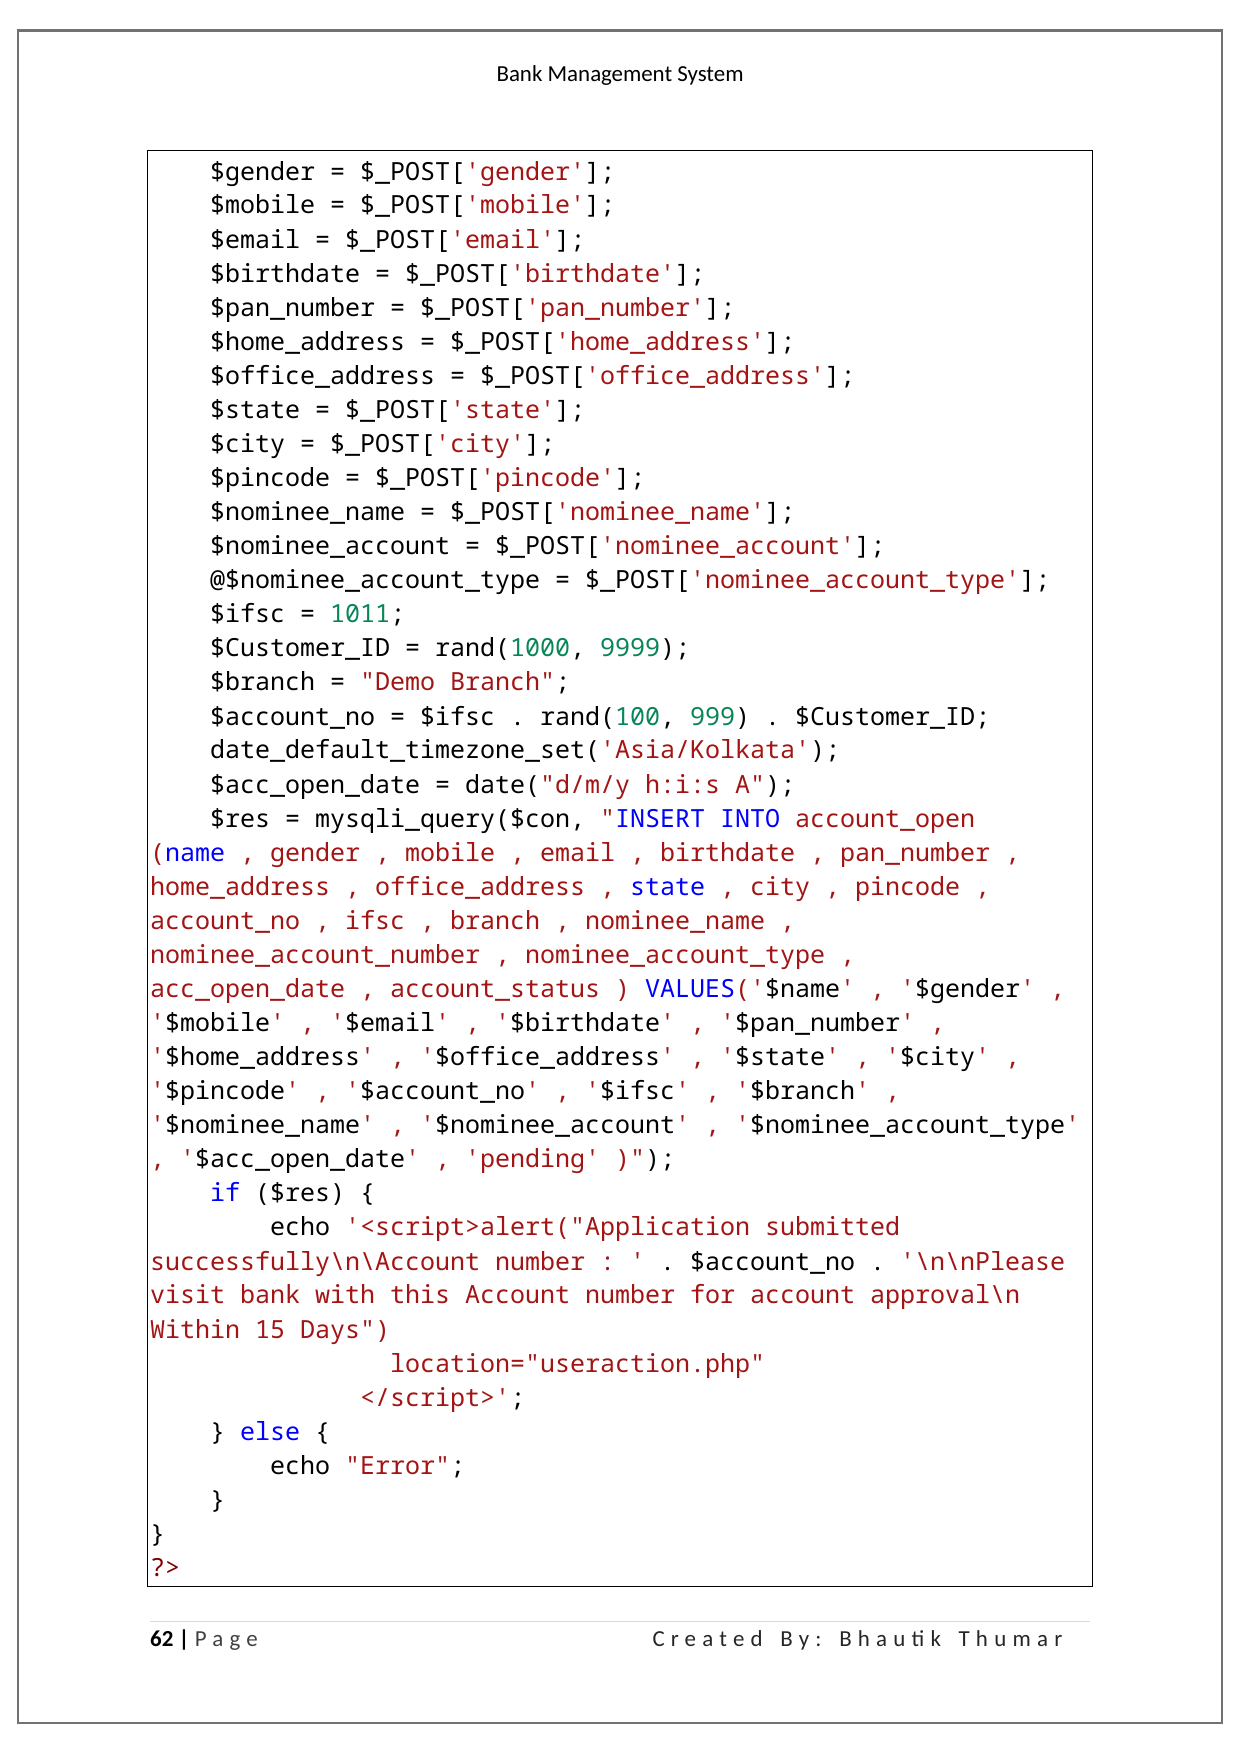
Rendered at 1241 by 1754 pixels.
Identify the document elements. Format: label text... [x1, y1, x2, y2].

text $pincode = $_POST['pincode']; [150, 460, 1090, 494]
text $email = $_POST['email']; [150, 221, 1090, 255]
text location="useraction.php" [150, 1345, 1090, 1379]
text $birthdate = $_POST['birthdate']; [150, 255, 1090, 289]
text $res = mysqli_query($con, "INSERT INTO account_open (name , gender , mobile , email , birthdate , pan_number , home_address , office_address , state , city , pincode , account_no , ifsc , branch , nominee_name , nominee_account_number , nominee_account_type , acc_open_date , account_status ) VALUES('$name' , '$gender' , '$mobile' , '$email' , '$birthdate' , '$pan_number' , '$home_address' , '$office_address' , '$state' , '$city' , '$pincode' , '$account_no' , '$ifsc' , '$branch' , '$nominee_name' , '$nominee_account' , '$nominee_account_type' , '$acc_open_date' , 'pending' )"); [150, 800, 1090, 1175]
text echo "Error"; [150, 1447, 1090, 1482]
text $pan_number = $_POST['pan_number']; [150, 289, 1090, 323]
text } [150, 1482, 1090, 1516]
text $Customer_ID = rand(1000, 9999); [150, 630, 1090, 664]
text $branch = "Demo Branch"; [150, 664, 1090, 698]
text $state = $_POST['state']; [150, 392, 1090, 426]
text echo '<script>alert("Application submitted successfully\n\Account number : ' . $account_no . '\n\nPlease visit bank with this Account number for account approval\n Within 15 Days") [150, 1209, 1090, 1345]
text ?> [148, 1547, 1092, 1586]
text </script>'; [150, 1379, 1090, 1413]
text $ifsc = 1011; [150, 596, 1090, 630]
text $acc_open_date = date("d/m/y h:i:s A"); [150, 766, 1090, 800]
text $office_address = $_POST['office_address']; [150, 357, 1090, 392]
text $mobile = $_POST['mobile']; [150, 187, 1090, 221]
text $gender = $_POST['gender']; [148, 151, 1092, 187]
text $city = $_POST['city']; [150, 426, 1090, 460]
text if ($res) { [150, 1175, 1090, 1209]
text $home_address = $_POST['home_address']; [150, 323, 1090, 357]
text @$nominee_account_type = $_POST['nominee_account_type']; [150, 562, 1090, 596]
text $nominee_account = $_POST['nominee_account']; [150, 528, 1090, 562]
text } [150, 1516, 1090, 1547]
text $account_no = $ifsc . rand(100, 999) . $Customer_ID; [150, 698, 1090, 732]
text $nominee_name = $_POST['nominee_name']; [150, 494, 1090, 528]
text } else { [150, 1413, 1090, 1447]
text date_default_timezone_set('Asia/Kolkata'); [150, 732, 1090, 766]
